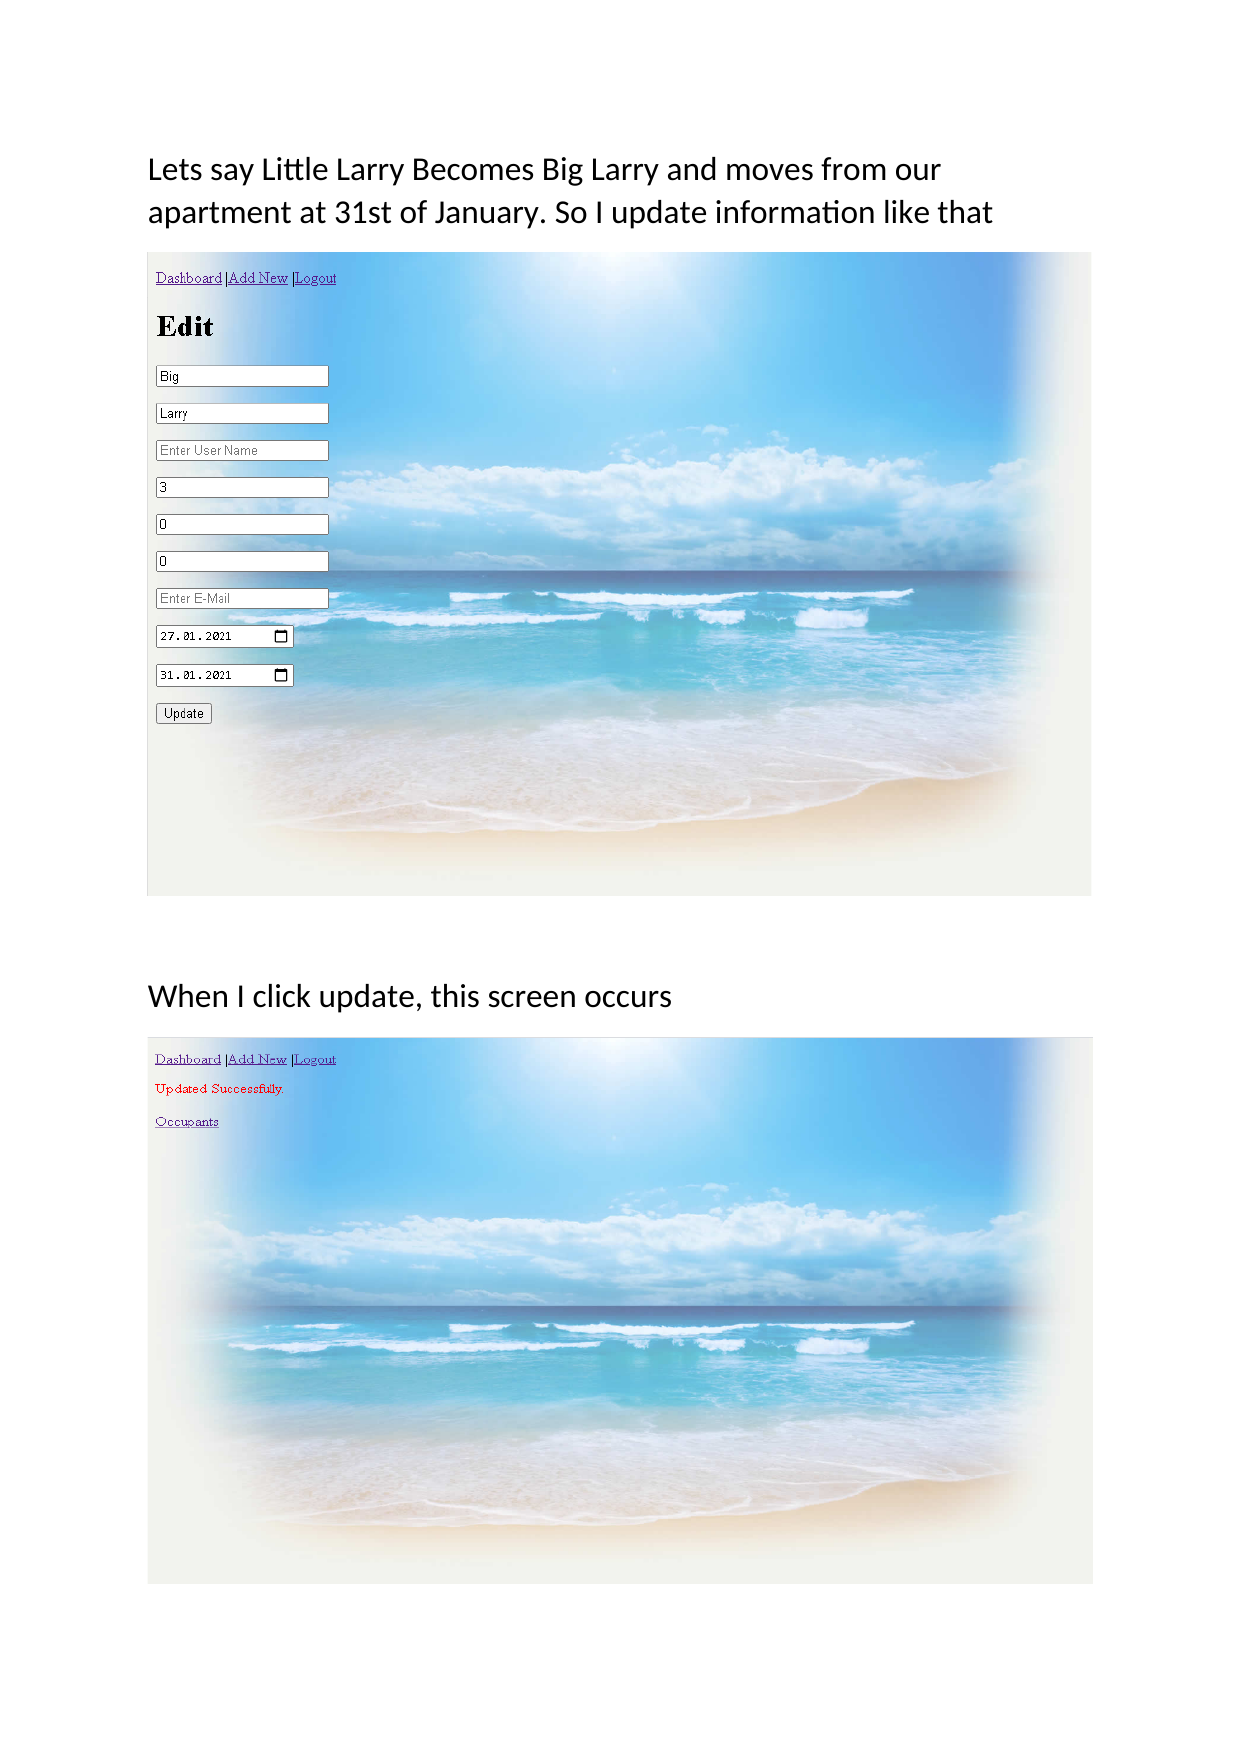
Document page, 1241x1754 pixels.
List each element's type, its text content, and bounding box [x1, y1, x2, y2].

text Lets say Little Larry Becomes Big Larry and moves from our apartment at 31st of January. So I update information like that [148, 148, 1093, 232]
picture [147, 1036, 1093, 1584]
text When I click update, this screen occurs [148, 976, 1093, 1016]
picture [147, 252, 1092, 896]
